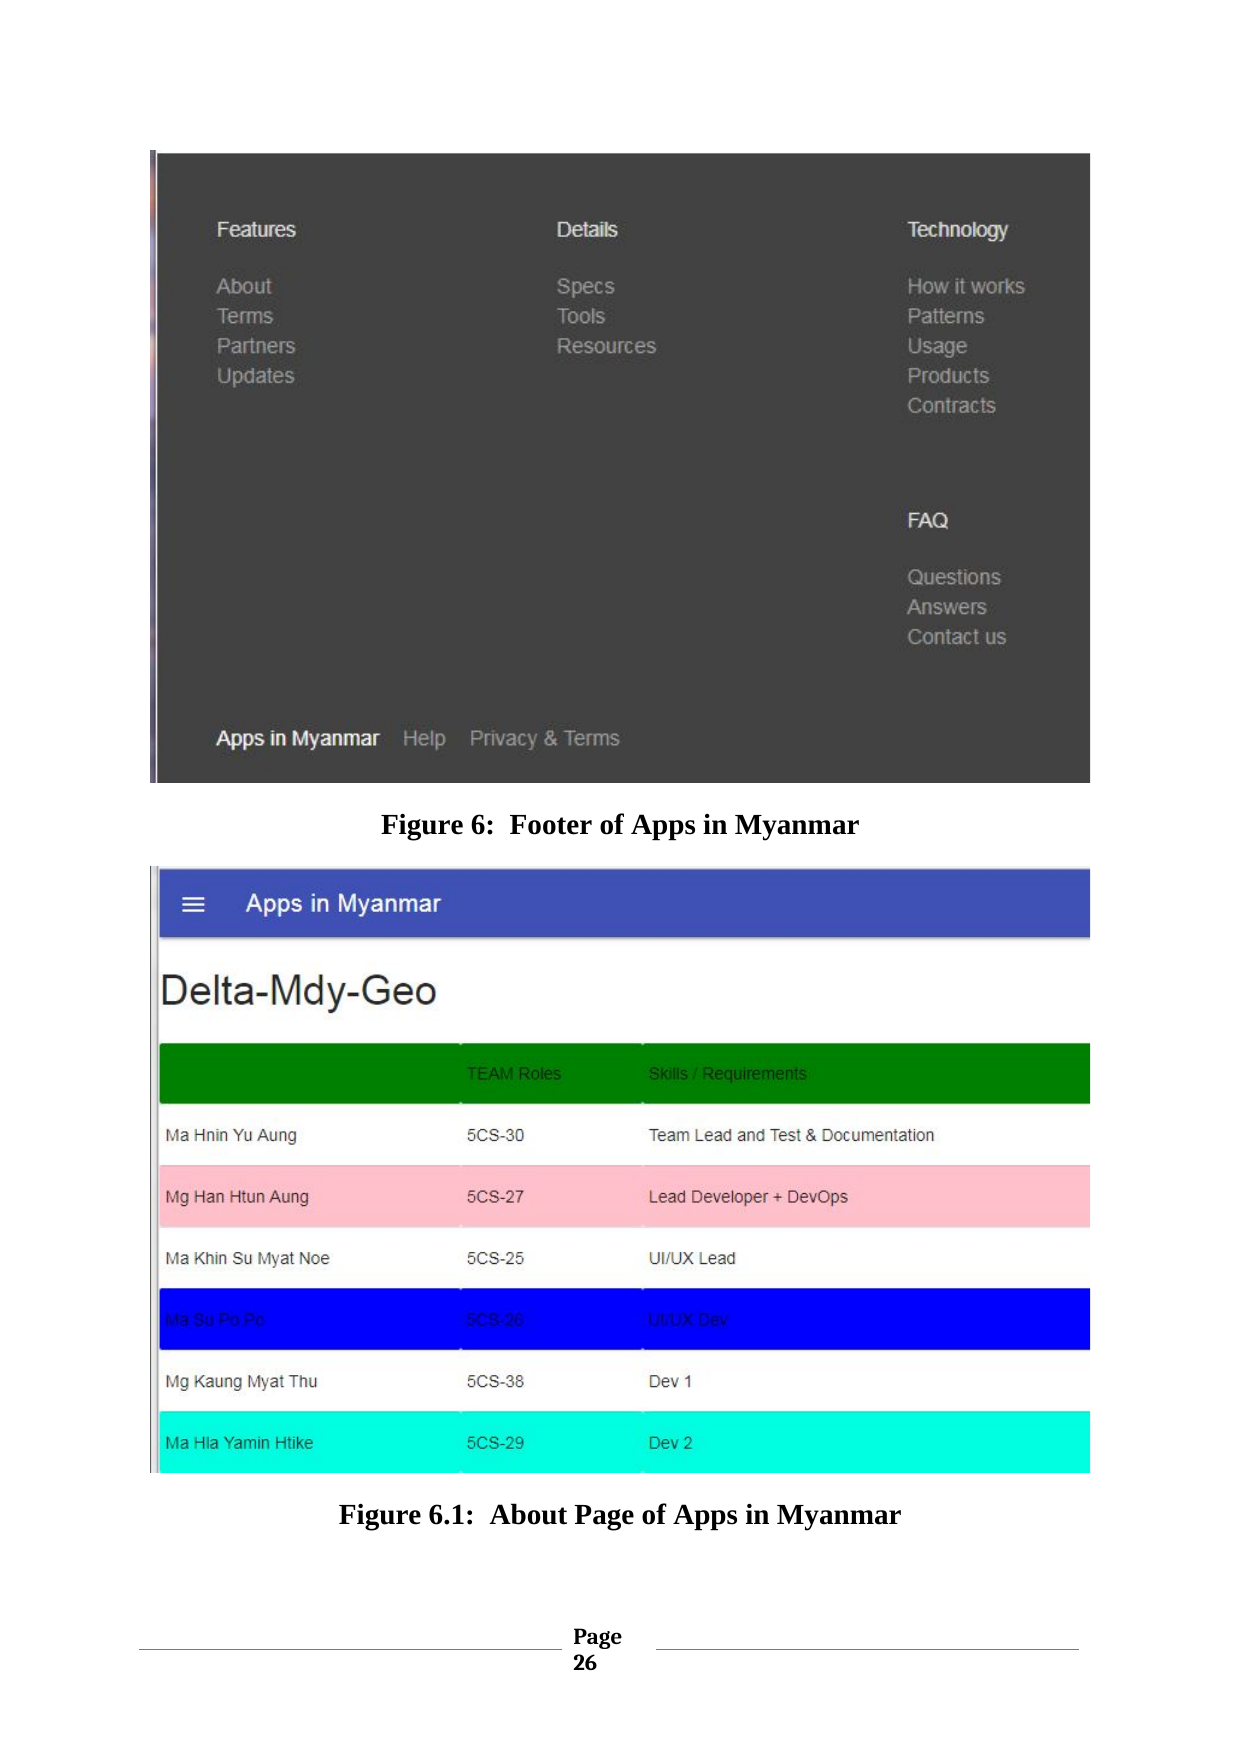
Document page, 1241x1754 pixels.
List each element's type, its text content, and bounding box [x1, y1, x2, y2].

text Figure 6.1: About Page of Apps in Myanmar [150, 1497, 1090, 1531]
picture [150, 866, 1091, 1473]
text Figure 6: Footer of Apps in Myanmar [150, 807, 1090, 841]
picture [150, 150, 1091, 783]
